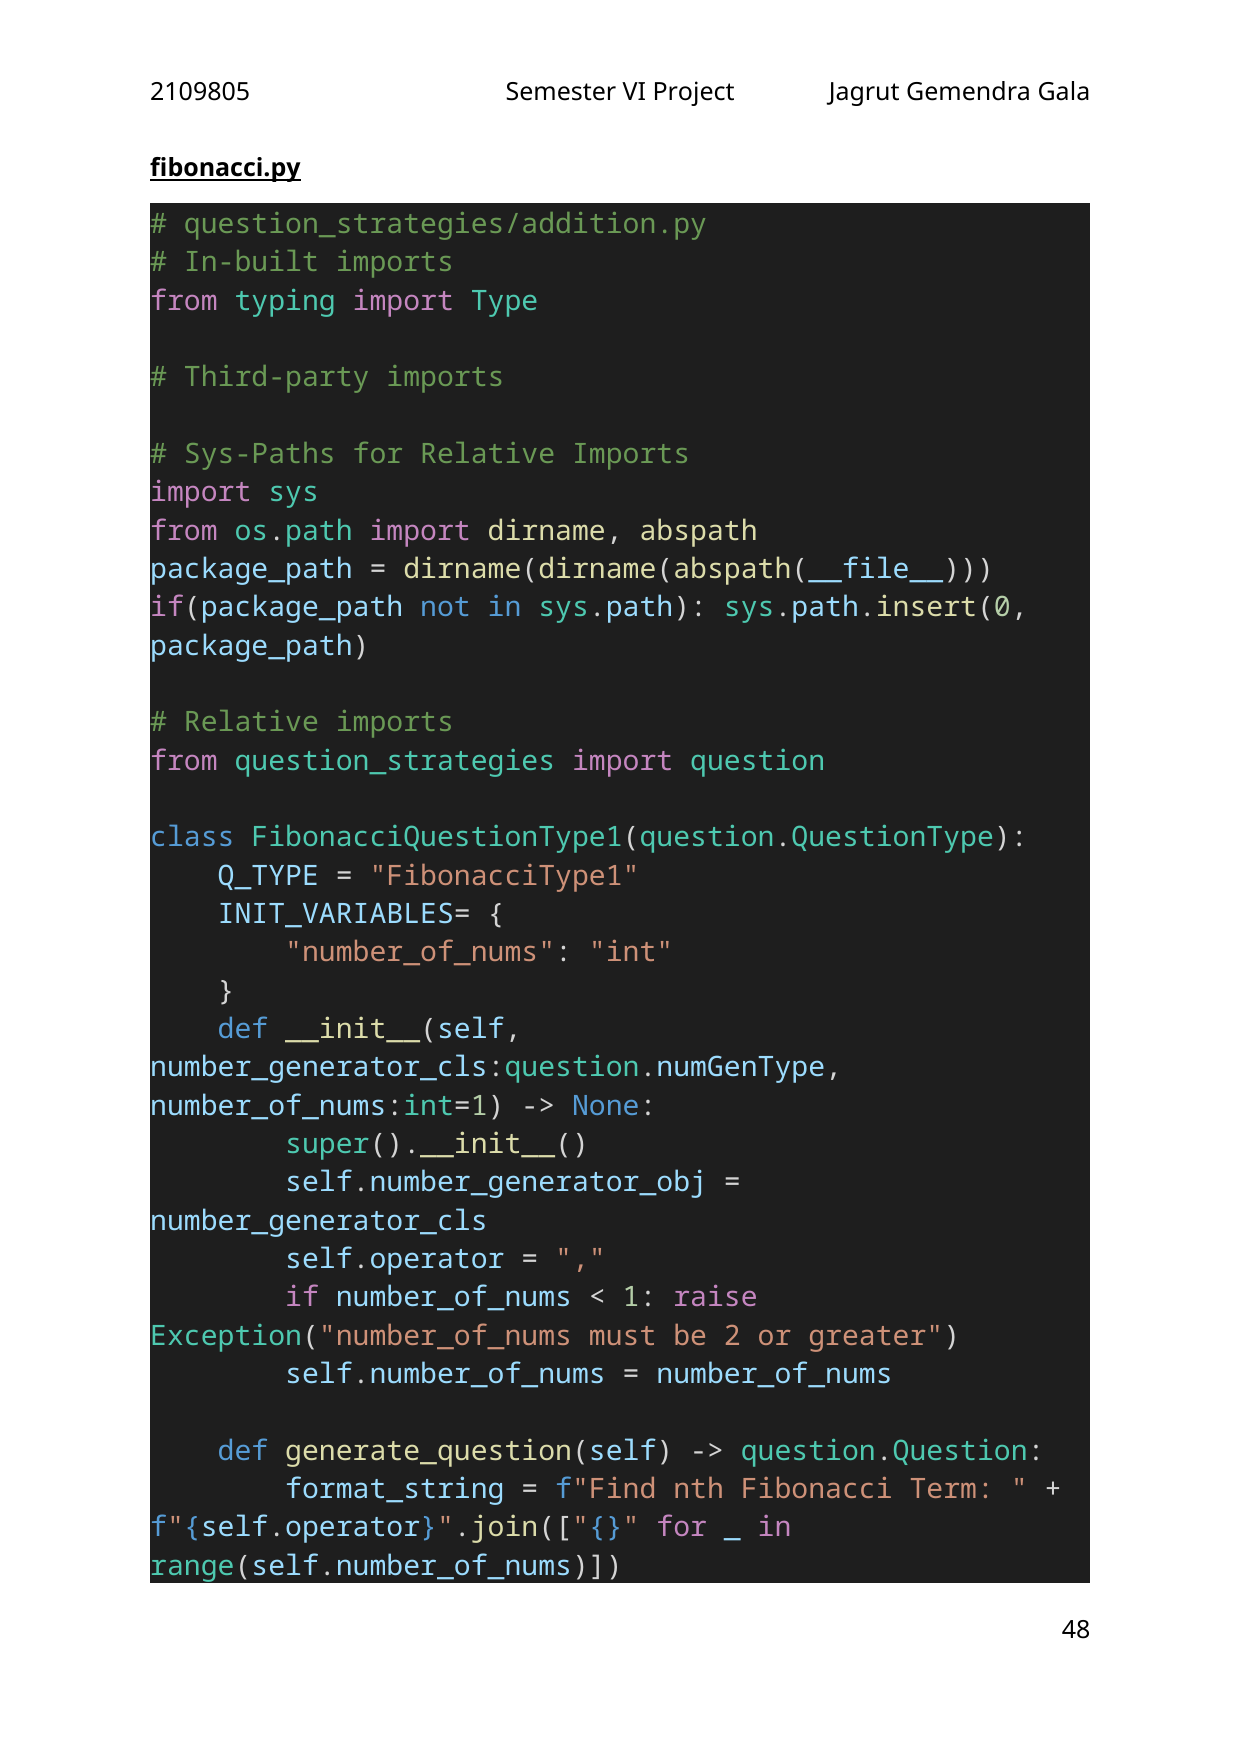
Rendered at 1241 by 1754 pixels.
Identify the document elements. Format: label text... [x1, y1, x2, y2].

text if number_of_nums < 1: raise Exception("number_of_nums must be 2 or greater") [150, 1277, 1090, 1353]
text class FibonacciQuestionType1(question.QuestionType): [150, 817, 1090, 855]
text def generate_question(self) -> question.Question: [150, 1430, 1090, 1468]
text INIT_VARIABLES= { [150, 893, 1090, 932]
text Q_TYPE = "FibonacciType1" [150, 855, 1090, 893]
text } [150, 970, 1090, 1008]
text "number_of_nums": "int" [150, 932, 1090, 970]
text format_string = f"Find nth Fibonacci Term: " + f"{self.operator}".join(["{}" for _ in range(self.number_of_nums)]) [150, 1468, 1090, 1583]
text package_path = dirname(dirname(abspath(__file__))) [150, 548, 1090, 587]
text self.operator = "," [150, 1238, 1090, 1277]
text super().__init__() [150, 1123, 1090, 1162]
text self.number_of_nums = number_of_nums [150, 1353, 1090, 1392]
text # Sys-Paths for Relative Imports [150, 433, 1090, 472]
text # question_strategies/addition.py [150, 203, 1090, 242]
text from os.path import dirname, abspath [150, 510, 1090, 548]
text if(package_path not in sys.path): sys.path.insert(0, package_path) [150, 587, 1090, 663]
text from question_strategies import question [150, 740, 1090, 778]
text # Third-party imports [150, 357, 1090, 395]
text import sys [150, 472, 1090, 510]
text def __init__(self, number_generator_cls:question.numGenType, number_of_nums:int=1) -> None: [150, 1008, 1090, 1123]
text from typing import Type [150, 280, 1090, 318]
text fibonacci.py [150, 150, 1090, 184]
text # In-built imports [150, 242, 1090, 280]
text self.number_generator_obj = number_generator_cls [150, 1162, 1090, 1238]
text # Relative imports [150, 702, 1090, 740]
